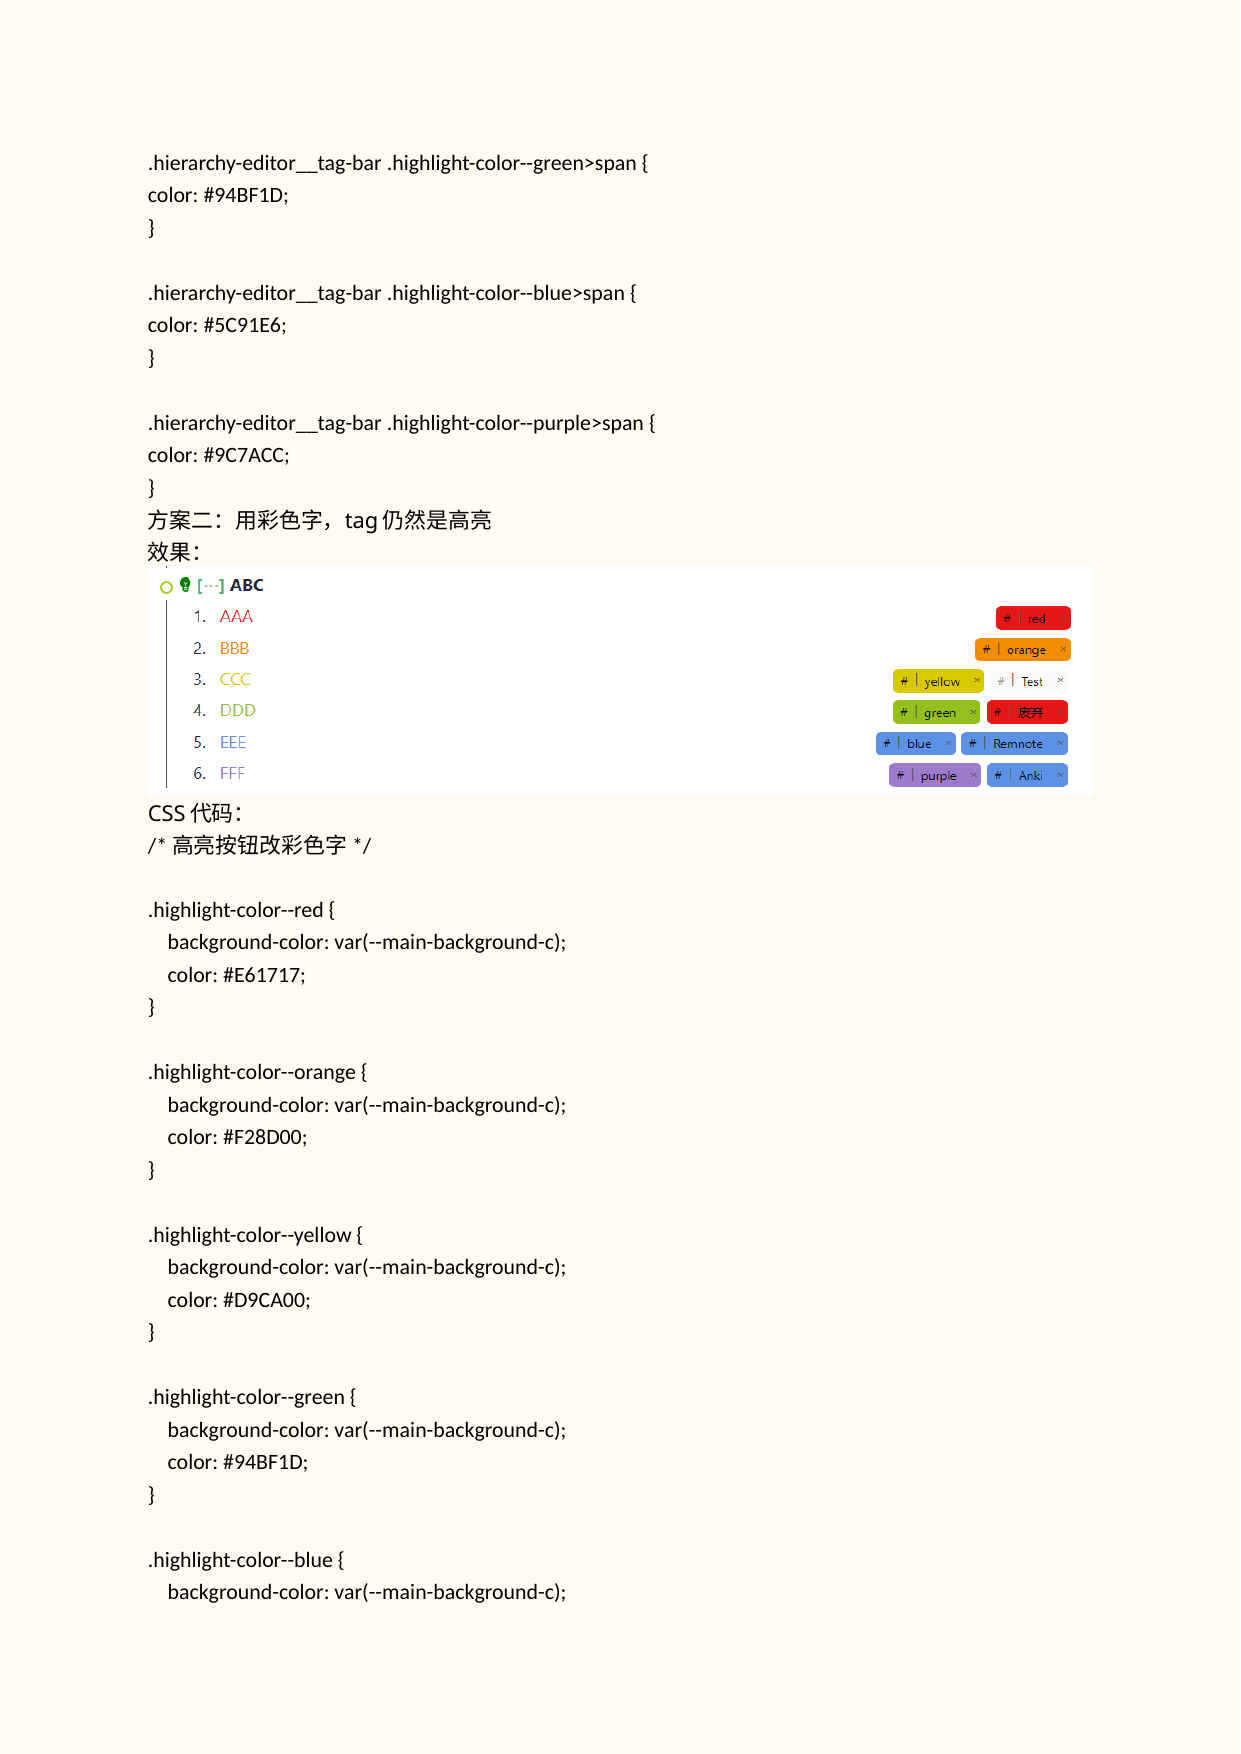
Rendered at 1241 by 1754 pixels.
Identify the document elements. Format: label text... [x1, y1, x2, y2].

text color: #F28D00; [148, 1120, 1093, 1153]
text .highlight-color--orange { [148, 1055, 1093, 1088]
text color: #94BF1D; [148, 178, 1093, 211]
text } [148, 1478, 1093, 1510]
text .hierarchy-editor__tag-bar .highlight-color--purple>span { [148, 406, 1093, 438]
text } [148, 341, 1093, 373]
text 效果： [148, 535, 1093, 566]
text background-color: var(--main-background-c); [148, 925, 1093, 958]
text .highlight-color--blue { [148, 1543, 1093, 1575]
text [148, 1575, 1093, 1608]
picture [147, 566, 1093, 796]
text } [148, 1153, 1093, 1185]
text color: #5C91E6; [148, 308, 1093, 341]
text background-color: var(--main-background-c); [148, 1088, 1093, 1120]
text .highlight-color--yellow { [148, 1218, 1093, 1250]
text /* 高亮按钮改彩色字 */ [148, 828, 1093, 860]
text 方案二：用彩色字，tag仍然是高亮 [148, 503, 1093, 535]
text CSS代码： [148, 796, 1093, 828]
text .highlight-color--red { [148, 893, 1093, 925]
text } [148, 1315, 1093, 1348]
text background-color: var(--main-background-c); [148, 1250, 1093, 1283]
text color: #D9CA00; [148, 1283, 1093, 1315]
text color: #E61717; [148, 958, 1093, 990]
text .hierarchy-editor__tag-bar .highlight-color--green>span { [148, 146, 1093, 178]
text .hierarchy-editor__tag-bar .highlight-color--blue>span { [148, 276, 1093, 308]
text color: #9C7ACC; [148, 438, 1093, 471]
text .highlight-color--green { [148, 1380, 1093, 1413]
text color: #94BF1D; [148, 1445, 1093, 1478]
text } [148, 471, 1093, 503]
text } [148, 990, 1093, 1023]
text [148, 1413, 1093, 1445]
text } [148, 211, 1093, 243]
